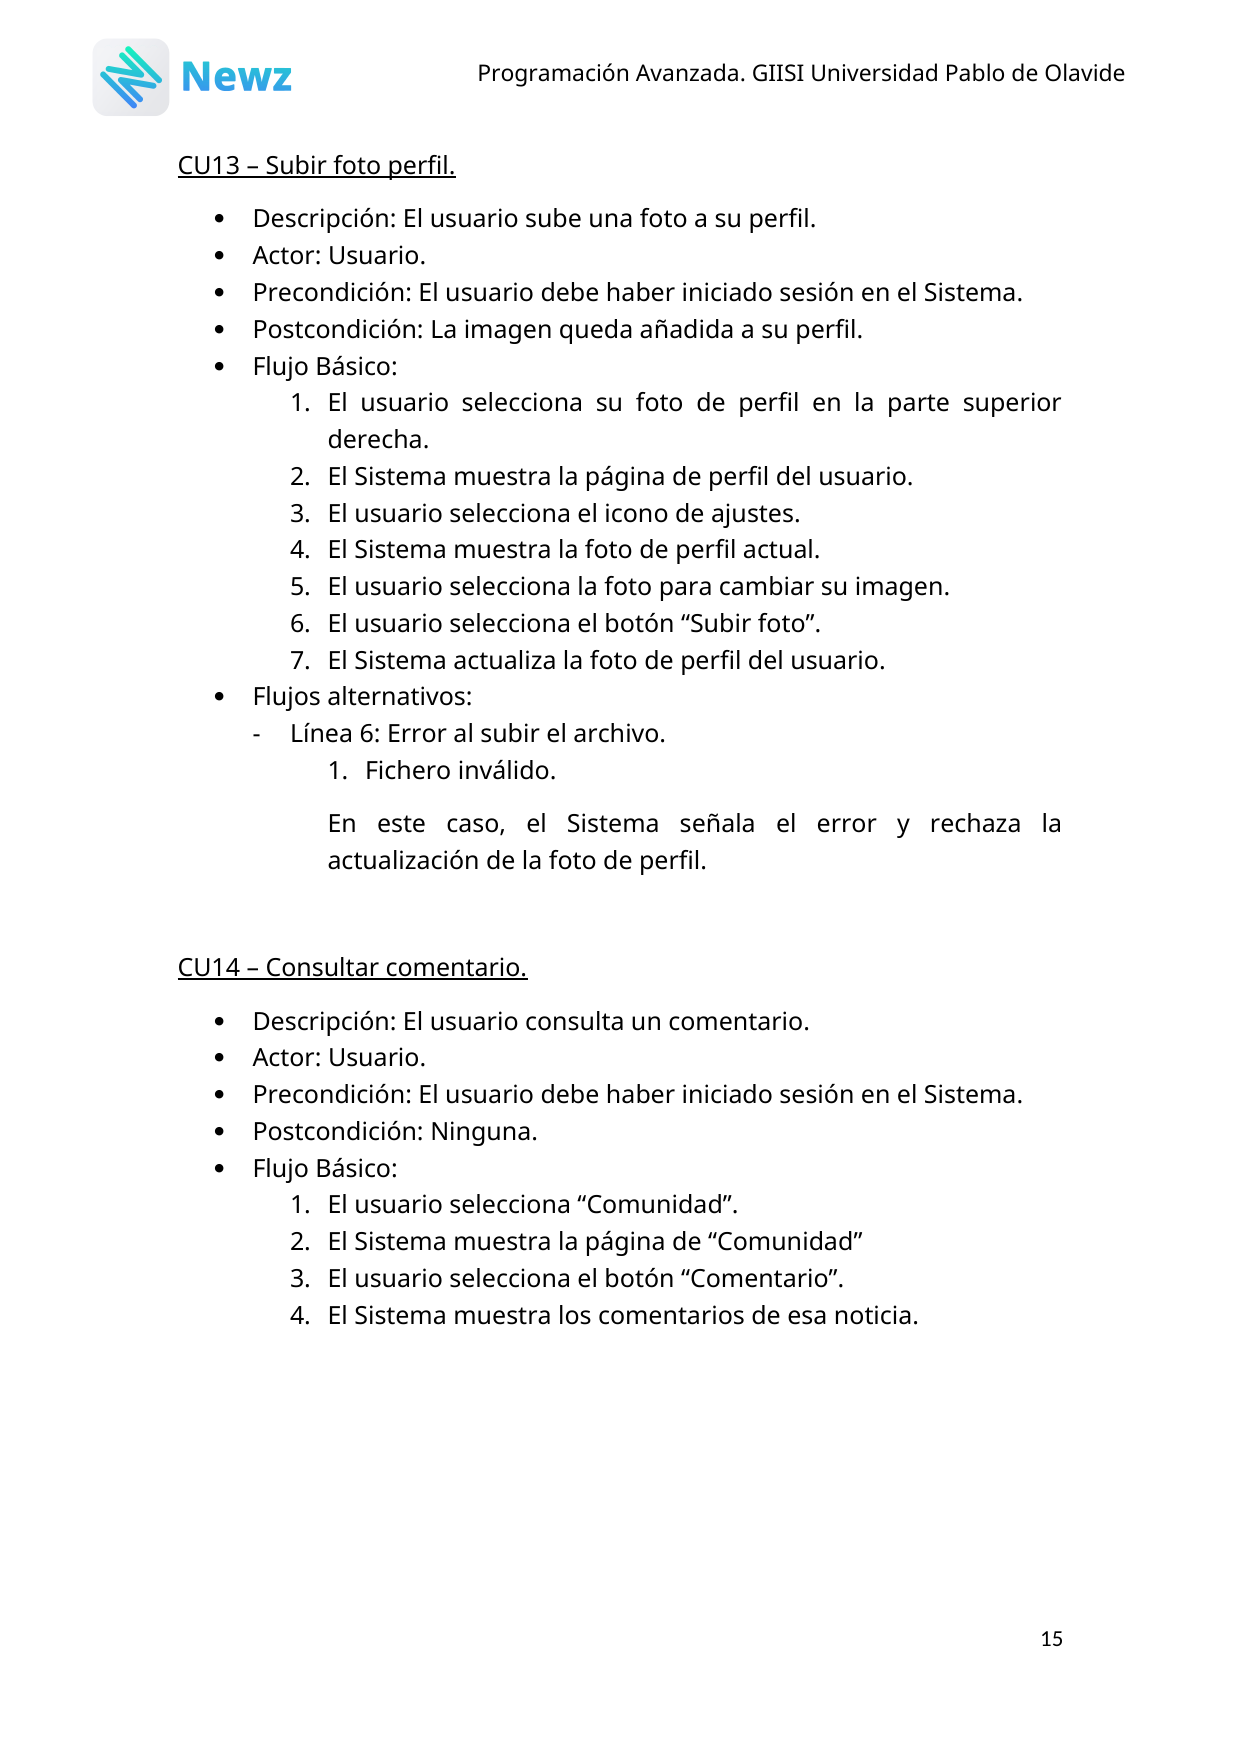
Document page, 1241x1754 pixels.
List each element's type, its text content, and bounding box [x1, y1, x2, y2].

list Línea 6: Error al subir el archivo. [252, 716, 1063, 750]
list El Sistema muestra la página de perfil del usuario. [290, 458, 1063, 492]
list Postcondición: Ninguna. [215, 1113, 1063, 1147]
list Actor: Usuario. [215, 1040, 1063, 1074]
list Precondición: El usuario debe haber iniciado sesión en el Sistema. [215, 1077, 1063, 1111]
picture [87, 18, 297, 137]
list El usuario selecciona la foto para cambiar su imagen. [290, 569, 1063, 603]
text En este caso, el Sistema señala el error y rechaza la actualización de la foto de perfil. [327, 806, 1063, 877]
list Fichero inválido. [327, 753, 1063, 787]
list El Sistema muestra la página de “Comunidad” [290, 1224, 1063, 1258]
list El usuario selecciona “Comunidad”. [290, 1187, 1063, 1221]
list El usuario selecciona su foto de perfil en la parte superior derecha. [290, 385, 1063, 456]
list El usuario selecciona el botón “Subir foto”. [290, 606, 1063, 639]
list El Sistema muestra los comentarios de esa noticia. [290, 1297, 1063, 1331]
list Flujos alternativos: [215, 679, 1063, 713]
list El usuario selecciona el icono de ajustes. [290, 495, 1063, 529]
list Descripción: El usuario consulta un comentario. [215, 1003, 1063, 1037]
list Postcondición: La imagen queda añadida a su perfil. [215, 311, 1063, 345]
list El Sistema muestra la foto de perfil actual. [290, 532, 1063, 566]
list Flujo Básico: [215, 1150, 1063, 1184]
list Descripción: El usuario sube una foto a su perfil. [215, 201, 1063, 235]
list El usuario selecciona el botón “Comentario”. [290, 1261, 1063, 1294]
list Actor: Usuario. [215, 238, 1063, 272]
text CU13 – Subir foto perfil. [177, 148, 1063, 182]
text CU14 – Consultar comentario. [177, 950, 1063, 984]
list Precondición: El usuario debe haber iniciado sesión en el Sistema. [215, 274, 1063, 309]
list El Sistema actualiza la foto de perfil del usuario. [290, 642, 1063, 676]
list Flujo Básico: [215, 348, 1063, 382]
